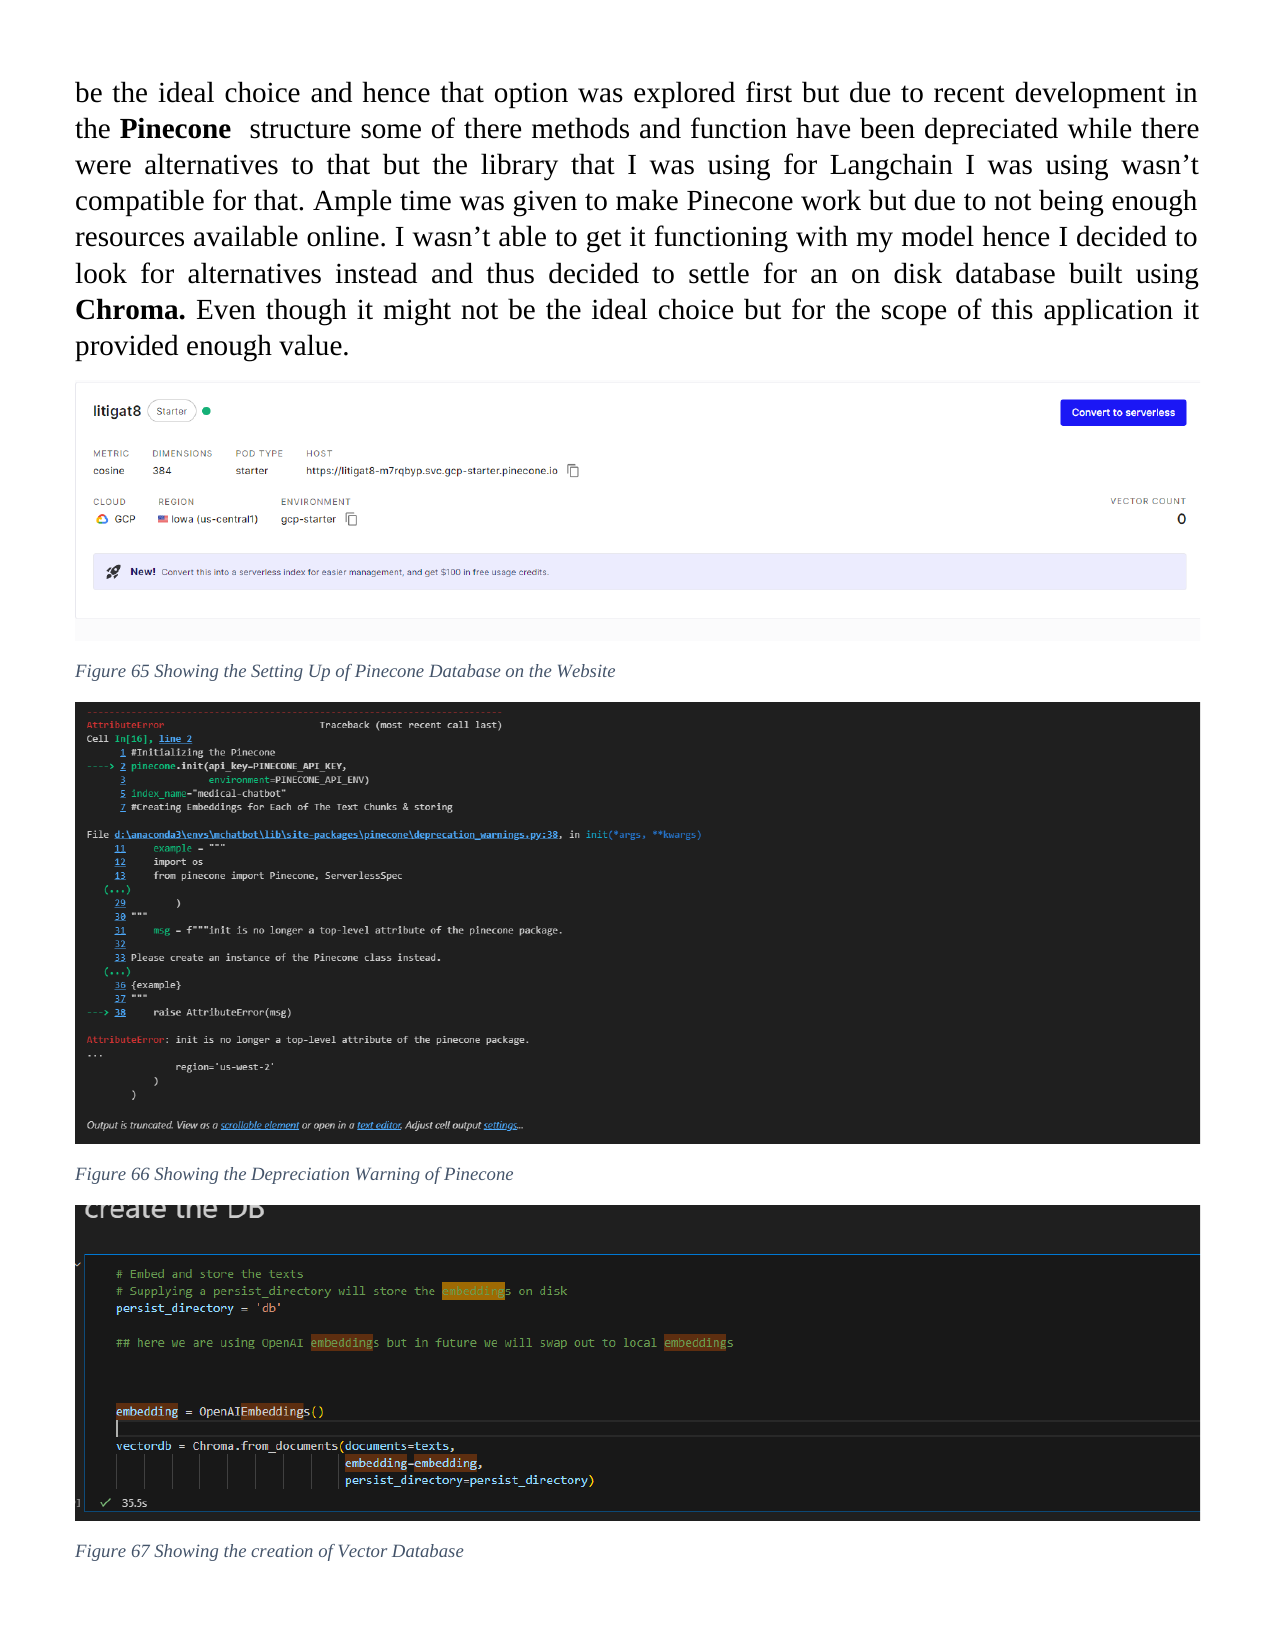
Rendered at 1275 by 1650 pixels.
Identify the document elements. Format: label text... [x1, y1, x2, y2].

picture [75, 380, 1200, 641]
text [75, 75, 1200, 362]
text Figure 67 Showing the creation of Vector Database [75, 1539, 1200, 1561]
picture [75, 1205, 1200, 1521]
text Figure 65 Showing the Setting Up of Pinecone Database on the Website [75, 660, 1200, 681]
picture [75, 702, 1200, 1144]
text Figure 66 Showing the Depreciation Warning of Pinecone [75, 1163, 1200, 1185]
